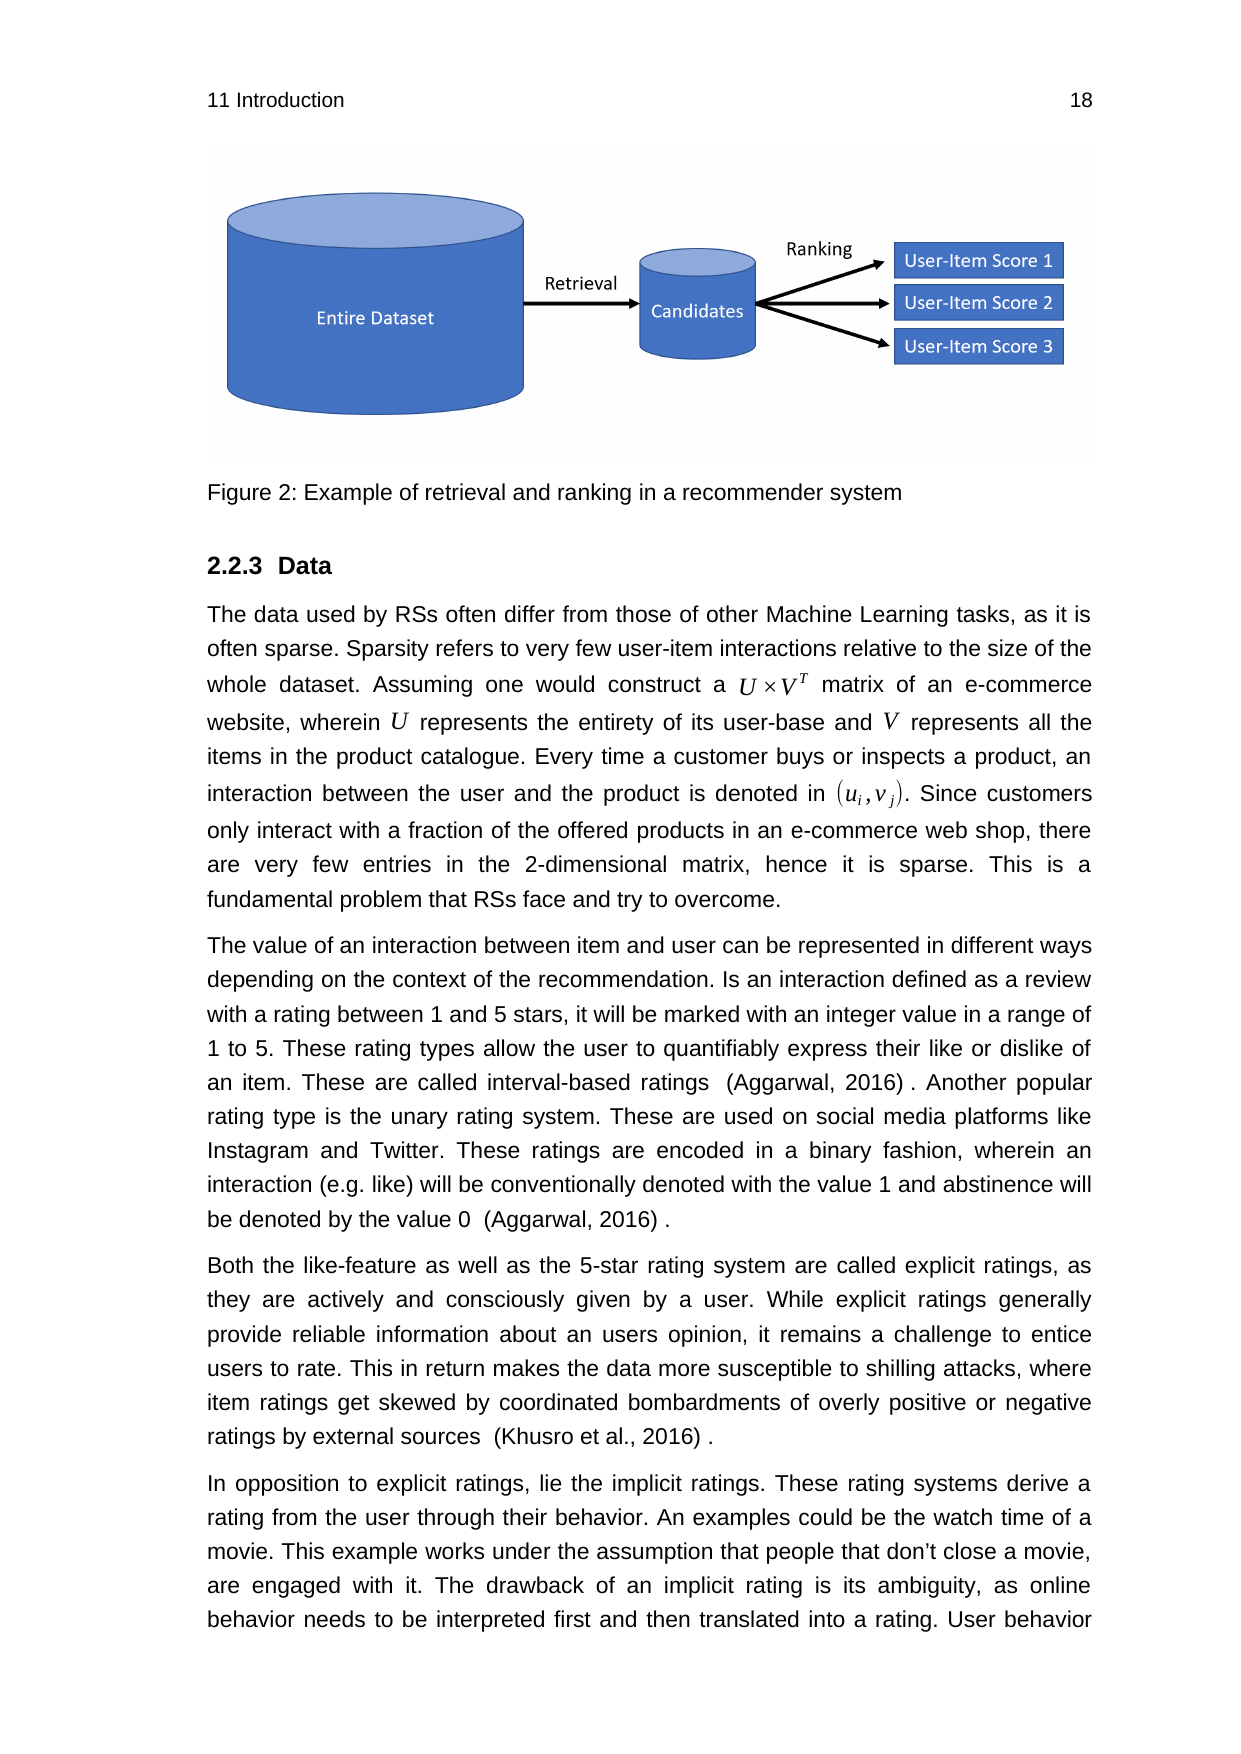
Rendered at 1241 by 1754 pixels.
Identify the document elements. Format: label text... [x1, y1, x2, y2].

text Both the like-feature as well as the 5-star rating system are called explicit ratings, as they are actively and consciously given by a user. While explicit ratings generally provide reliable information about an users opinion, it remains a challenge to entice users to rate. This in return makes the data more susceptible to shilling attacks, where item ratings get skewed by coordinated bombardments of overly positive or negative ratings by external sources . [207, 1252, 1092, 1449]
picture [206, 147, 1093, 459]
text The data used by RSs often differ from those of other Machine Learning tasks, as it is often sparse. Sparsity refers to very few user-item interactions relative to the size of the whole dataset. Assuming one would construct a matrix of an e-commerce website, wherein represents the entirety of its user-base and represents all the items in the product catalogue. Every time a customer buys or inspects a product, an interaction between the user and the product is denoted in . Since customers only interact with a fraction of the offered products in an e-commerce web shop, there are very few entries in the 2-dimensional matrix, hence it is sparse. This is a fundamental problem that RSs face and try to overcome. [207, 601, 1092, 912]
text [207, 1470, 1092, 1633]
subtitle Data [207, 551, 1092, 579]
text Figure 2: Example of retrieval and ranking in a recommender system [207, 479, 1092, 506]
text The value of an interaction between item and user can be represented in different ways depending on the context of the recommendation. Is an interaction defined as a review with a rating between 1 and 5 stars, it will be marked with an integer value in a range of 1 to 5. These rating types allow the user to quantifiably express their like or dislike of an item. These are called interval-based ratings . Another popular rating type is the unary rating system. These are used on social media platforms like Instagram and Twitter. These ratings are encoded in a binary fashion, wherein an interaction (e.g. like) will be conventionally denoted with the value 1 and abstinence will be denoted by the value 0 . [207, 932, 1092, 1232]
